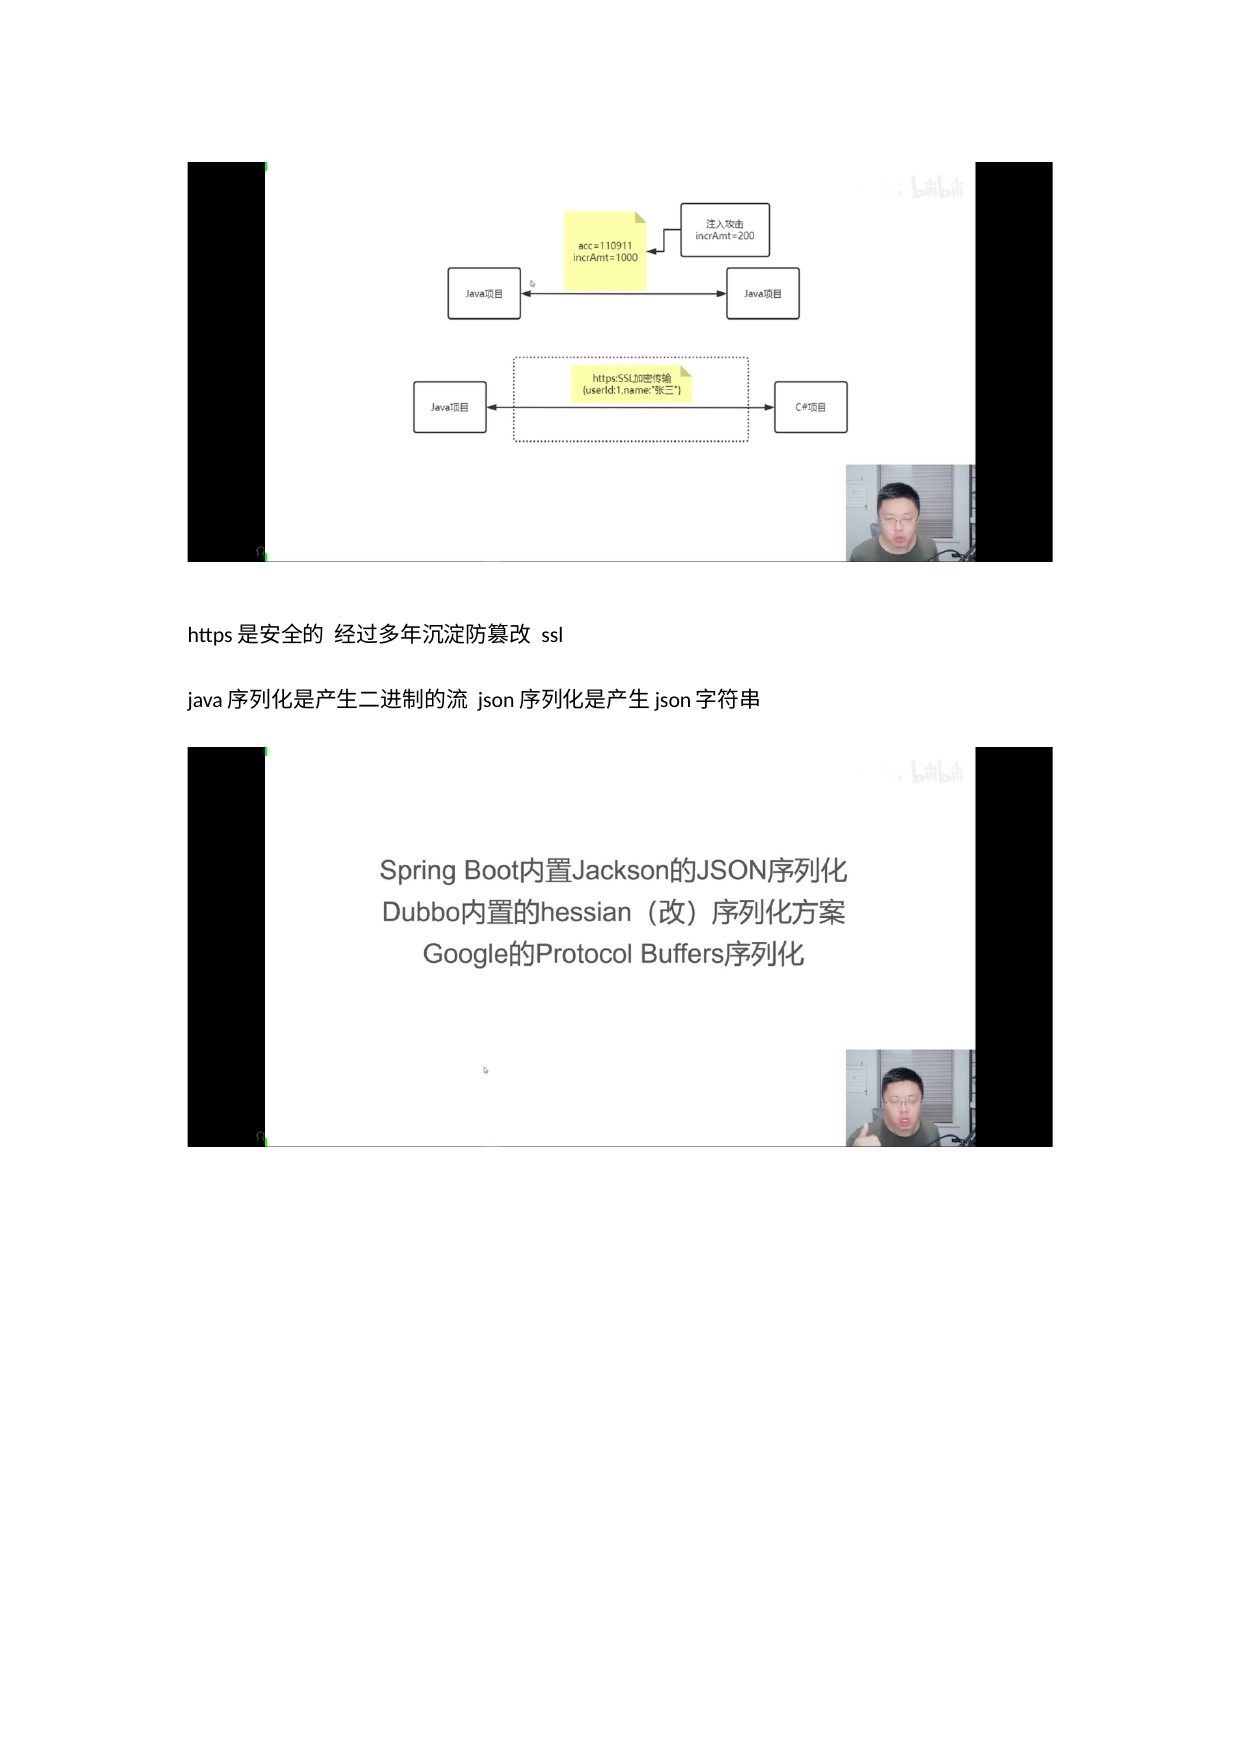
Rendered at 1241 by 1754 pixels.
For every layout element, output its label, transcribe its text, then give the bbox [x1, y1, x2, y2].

text java序列化是产生二进制的流 json序列化是产生json字符串 [187, 682, 1053, 714]
text https是安全的 经过多年沉淀防篡改 ssl [187, 617, 1053, 649]
picture [187, 162, 1053, 562]
picture [187, 747, 1053, 1147]
